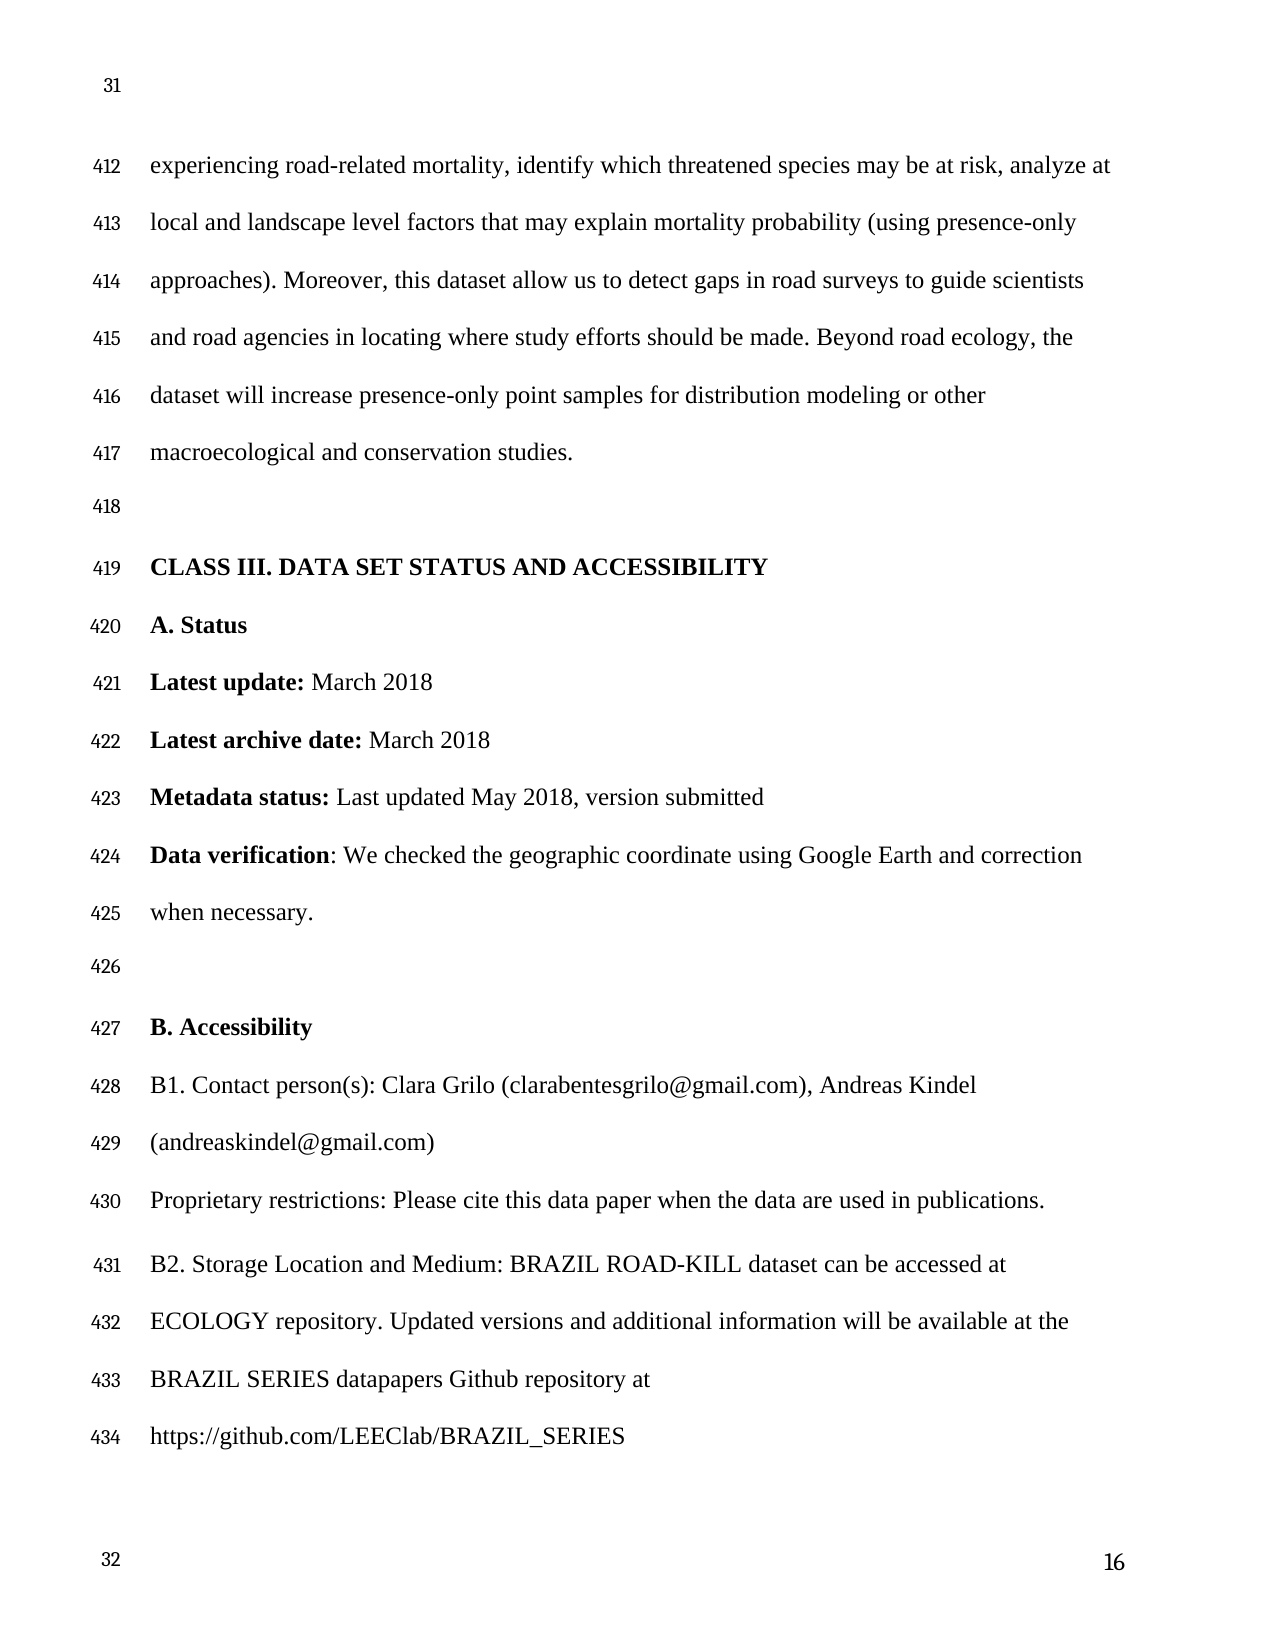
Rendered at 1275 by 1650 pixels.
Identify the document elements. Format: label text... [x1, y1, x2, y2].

text Proprietary restrictions: Please cite this data paper when the data are used in publications. [150, 1185, 1125, 1214]
text Latest archive date: March 2018 [150, 725, 1125, 754]
text B2. Storage Location and Medium: BRAZIL ROAD-KILL dataset can be accessed at ECOLOGY repository. Updated versions and additional information will be available at the BRAZIL SERIES datapapers Github repository at https://github.com/LEEClab/BRAZIL_SERIES [150, 1249, 1125, 1450]
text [150, 150, 1125, 466]
text B. Accessibility [150, 1012, 1125, 1041]
text B1. Contact person(s): Clara Grilo (clarabentesgrilo@gmail.com), Andreas Kindel (andreaskindel@gmail.com) [150, 1070, 1125, 1156]
text Metadata status: Last updated May 2018, version submitted [150, 782, 1125, 811]
text A. Status [150, 610, 1125, 639]
text CLASS III. DATA SET STATUS AND ACCESSIBILITY [150, 552, 1125, 581]
text Data verification: We checked the geographic coordinate using Google Earth and correction when necessary. [150, 840, 1125, 926]
text Latest update: March 2018 [150, 667, 1125, 696]
